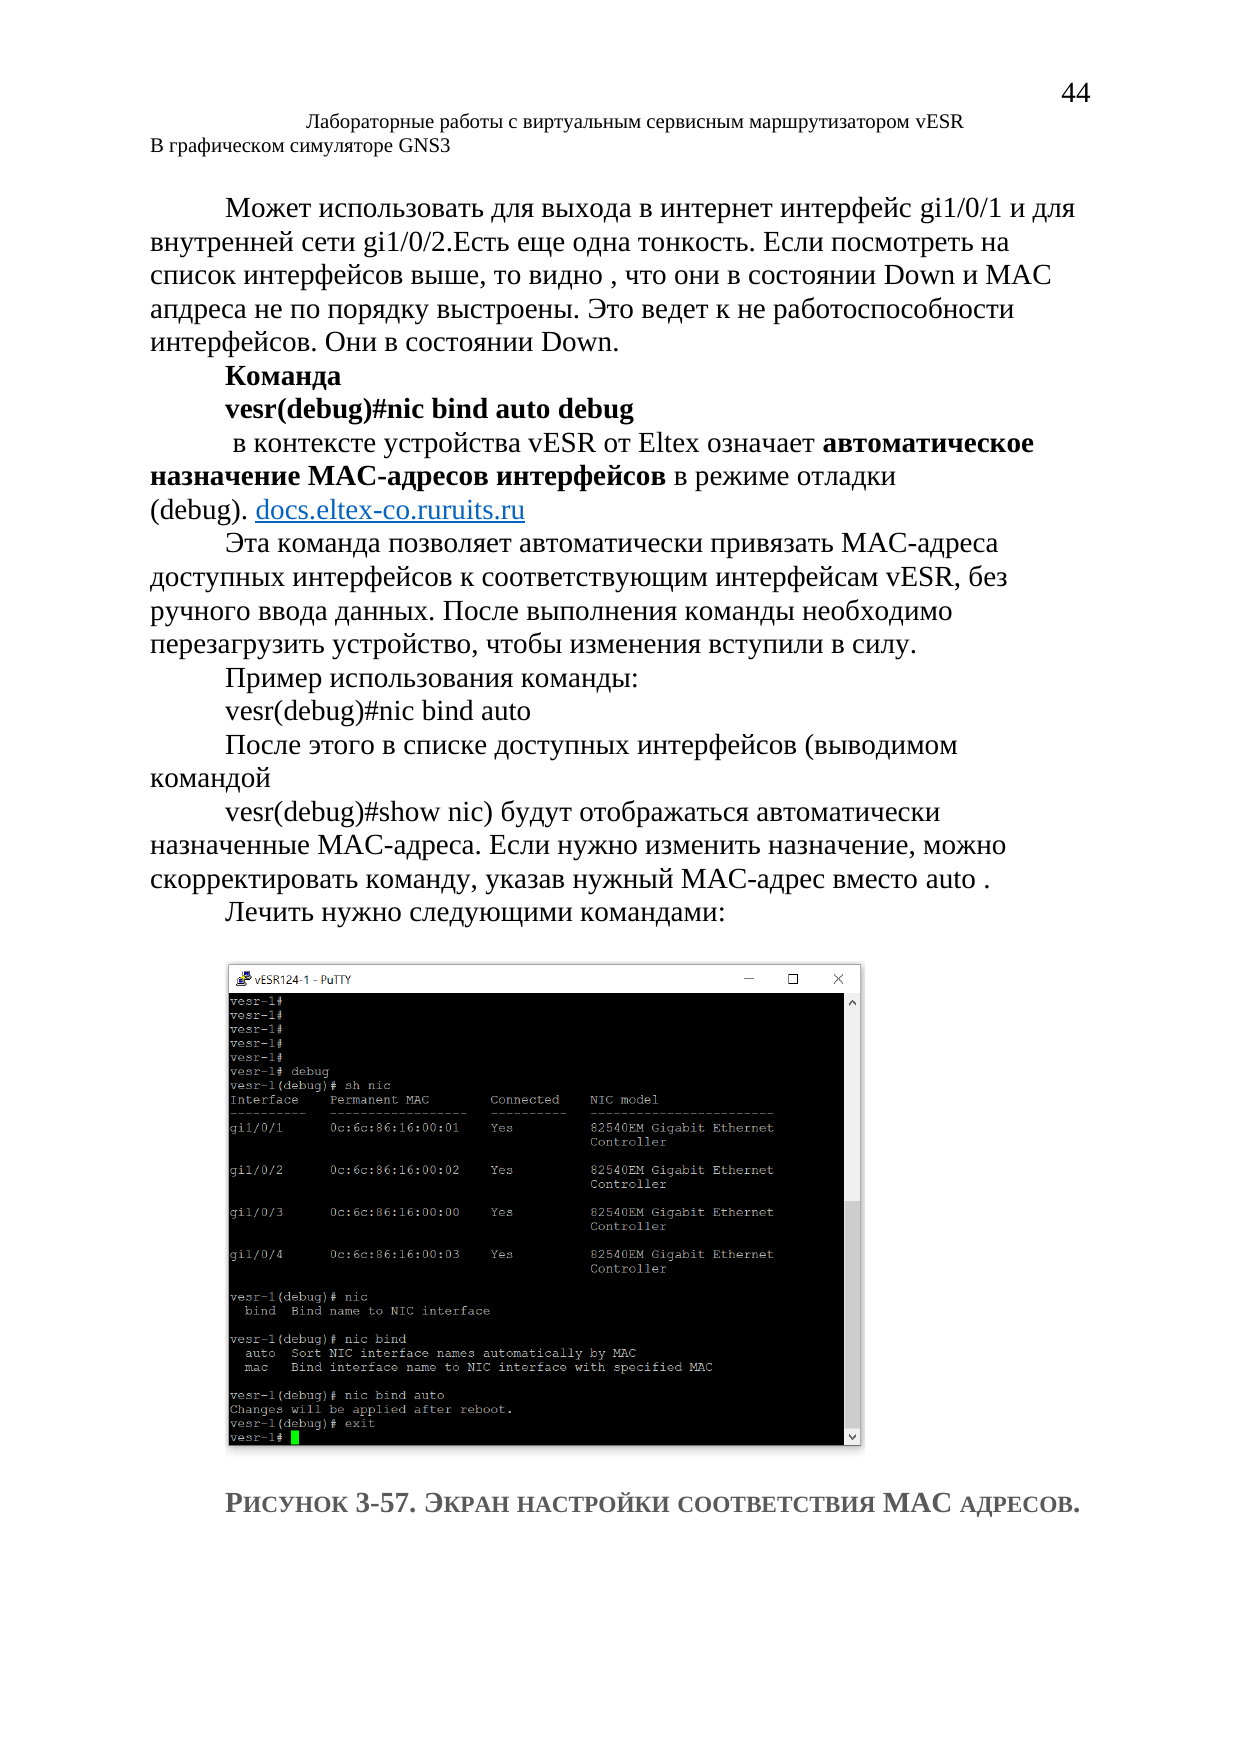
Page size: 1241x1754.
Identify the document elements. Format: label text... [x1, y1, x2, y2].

text в контексте устройства vESR от Eltex означает автоматическое назначение MAC-адресов интерфейсов в режиме отладки (debug). docs.eltex-co.ruruits.ru [150, 425, 1090, 526]
text Может использовать для выхода в интернет интерфейс gi1/0/1 и для внутренней сети gi1/0/2.Есть еще одна тонкость. Если посмотреть на список интерфейсов выше, то видно , что они в состоянии Down и МАС апдреса не по порядку выстроены. Это ведет к не работоспособности интерфейсов. Они в состоянии Down. [150, 190, 1090, 358]
text Эта команда позволяет автоматически привязать MAC-адреса доступных интерфейсов к соответствующим интерфейсам vESR, без ручного ввода данных. После выполнения команды необходимо перезагрузить устройство, чтобы изменения вступили в силу. [150, 526, 1090, 660]
text После этого в списке доступных интерфейсов (выводимом командой [150, 727, 1090, 794]
text Команда [150, 358, 1090, 391]
text vesr(debug)#show nic) будут отображаться автоматически назначенные MAC-адреса. Если нужно изменить назначение, можно скорректировать команду, указав нужный MAC-адрес вместо auto . [150, 794, 1090, 894]
text vesr(debug)#nic bind auto [150, 693, 1090, 727]
text vesr(debug)#nic bind auto debug [150, 391, 1090, 425]
picture [225, 961, 866, 1457]
text Пример использования команды: [150, 660, 1090, 693]
text Лечить нужно следующими командами: [150, 894, 1090, 928]
